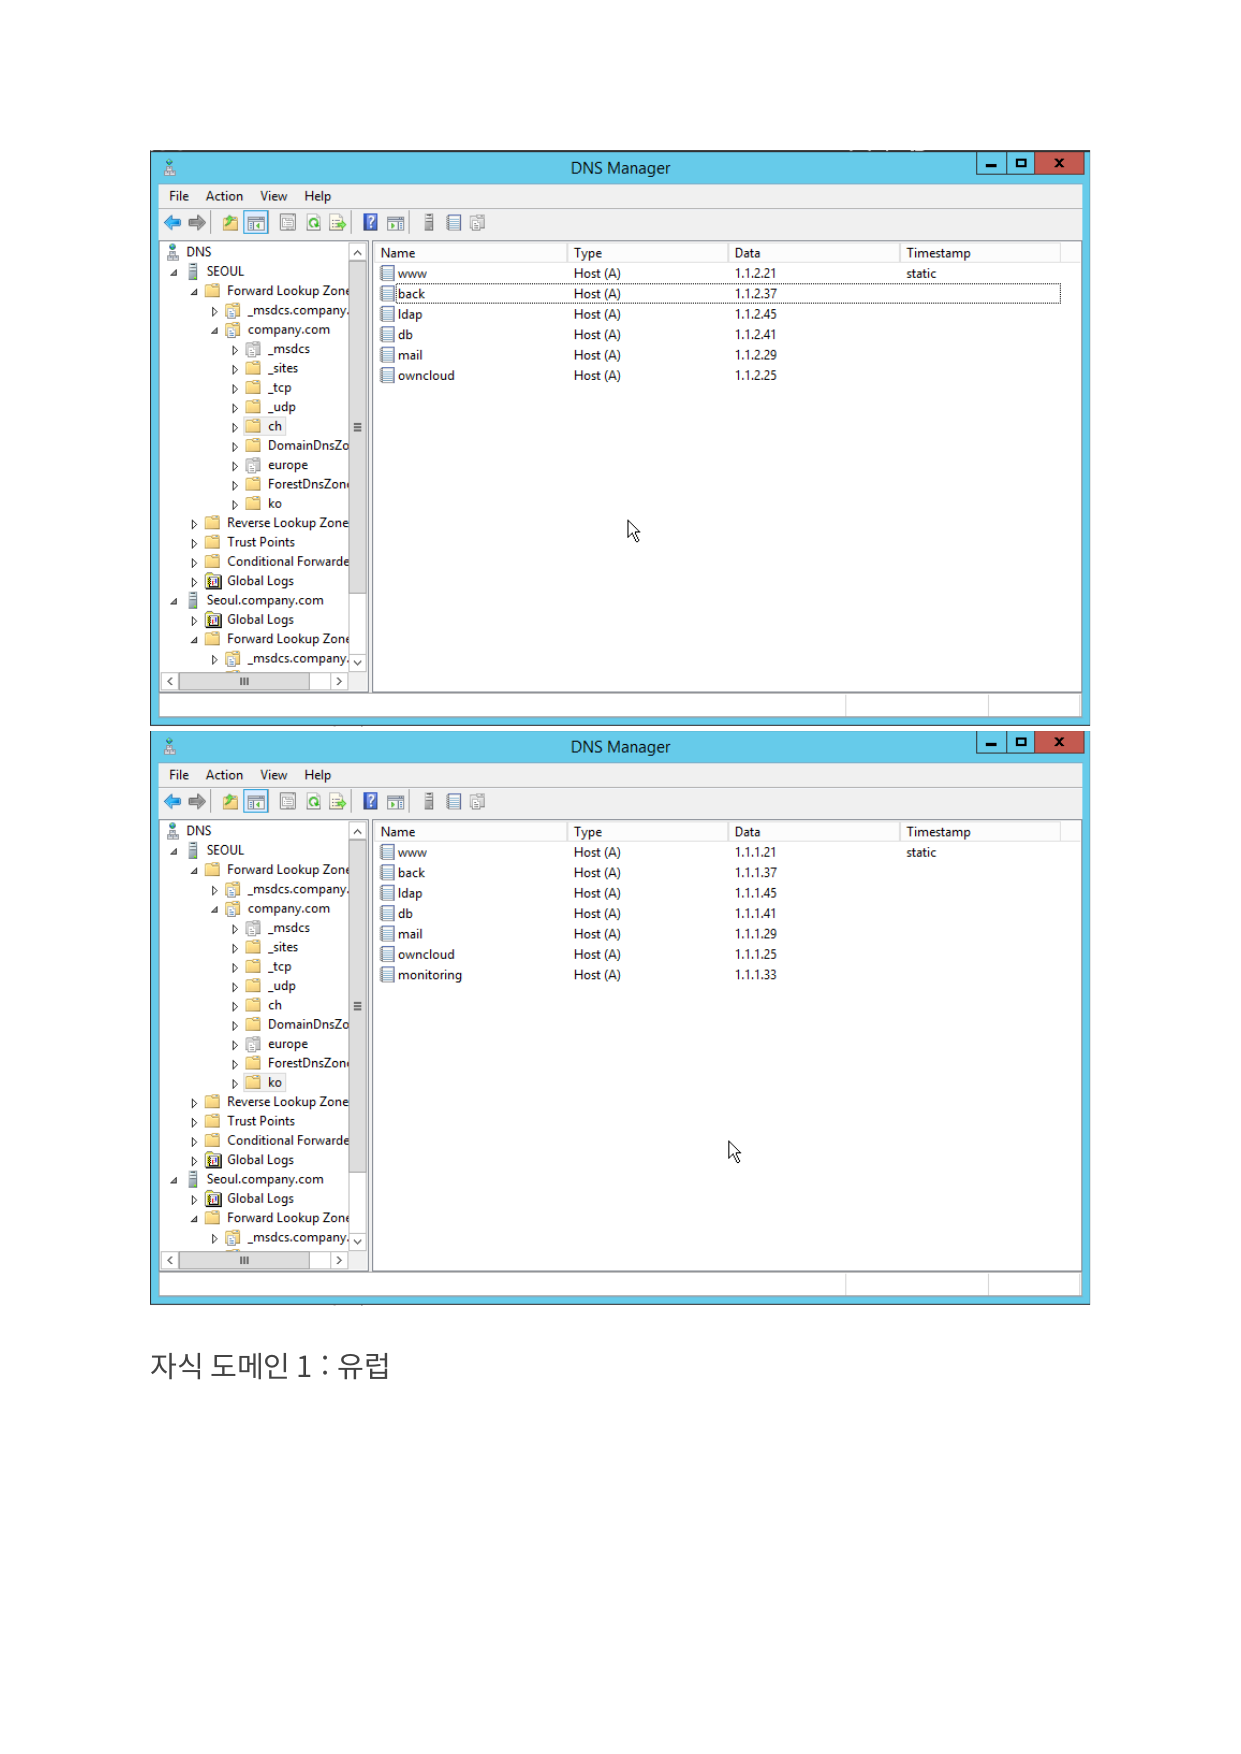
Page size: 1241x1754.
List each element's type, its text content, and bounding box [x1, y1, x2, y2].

picture [150, 150, 1091, 727]
picture [150, 731, 1091, 1306]
subtitle 자식 도메인1 : 유럽 [150, 1343, 1090, 1385]
